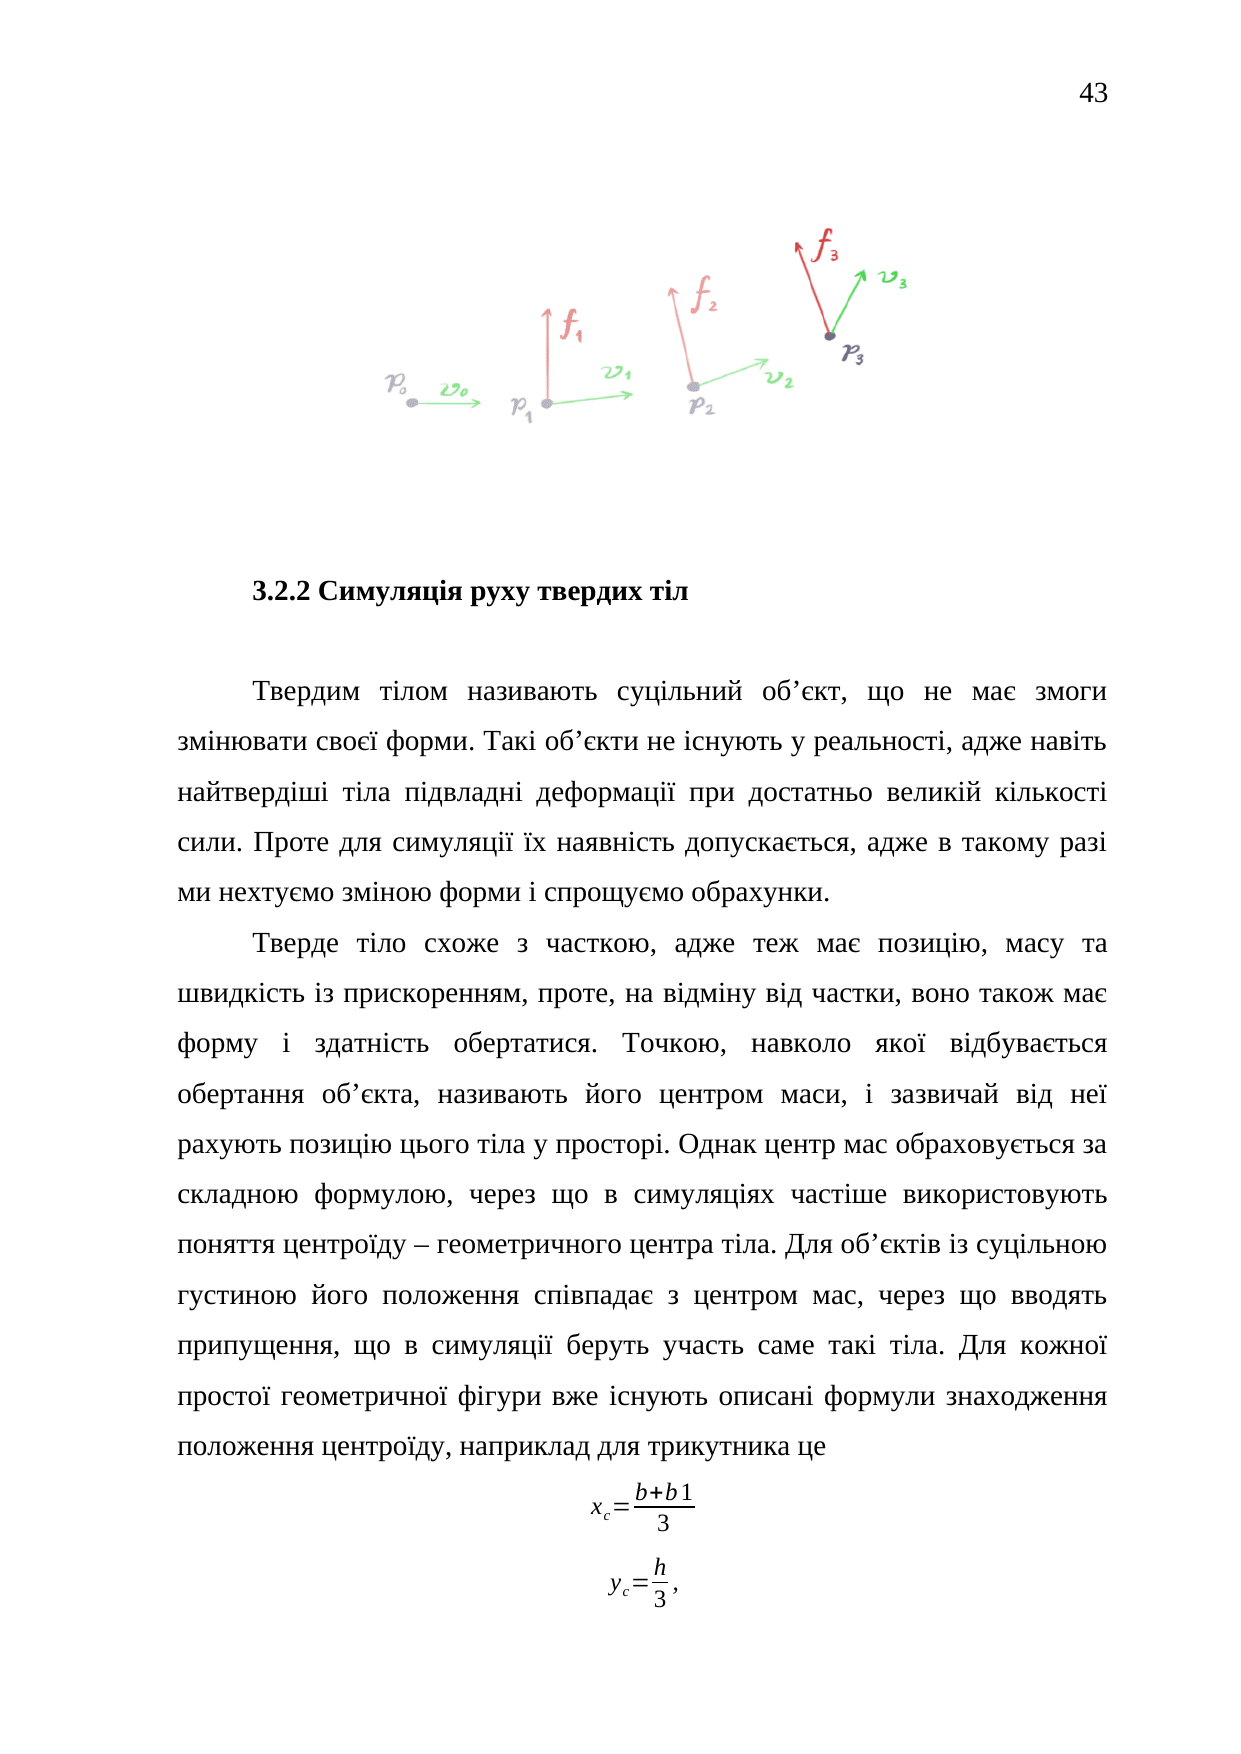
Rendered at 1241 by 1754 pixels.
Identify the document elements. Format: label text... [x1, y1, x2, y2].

text Твердим тілом називають суцільний об’єкт, що не має змоги змінювати своєї форми. Такі об’єкти не існують у реальності, адже навіть найтвердіші тіла підвладні деформації при достатньо великій кількості сили. Проте для симуляції їх наявність допускається, адже в такому разі ми нехтуємо зміною форми і спрощуємо обрахунки. [177, 673, 1108, 908]
text 3.2.2 Симуляція руху твердих тіл [177, 573, 1108, 606]
picture [352, 200, 947, 481]
text Тверде тіло схоже з часткою, адже теж має позицію, масу та швидкість із прискоренням, проте, на відміну від частки, воно також має форму і здатність обертатися. Точкою, навколо якої відбувається обертання об’єкта, називають його центром маси, і зазвичай від неї рахують позицію цього тіла у просторі. Однак центр мас обраховується за складною формулою, через що в симуляціях частіше використовують поняття центроїду – геометричного центра тіла. Для об’єктів із суцільною густиною його положення співпадає з центром мас, через що вводять припущення, що в симуляції беруть участь саме такі тіла. Для кожної простої геометричної фігури вже існують описані формули знаходження положення центроїду, наприклад для трикутника це [177, 925, 1108, 1461]
